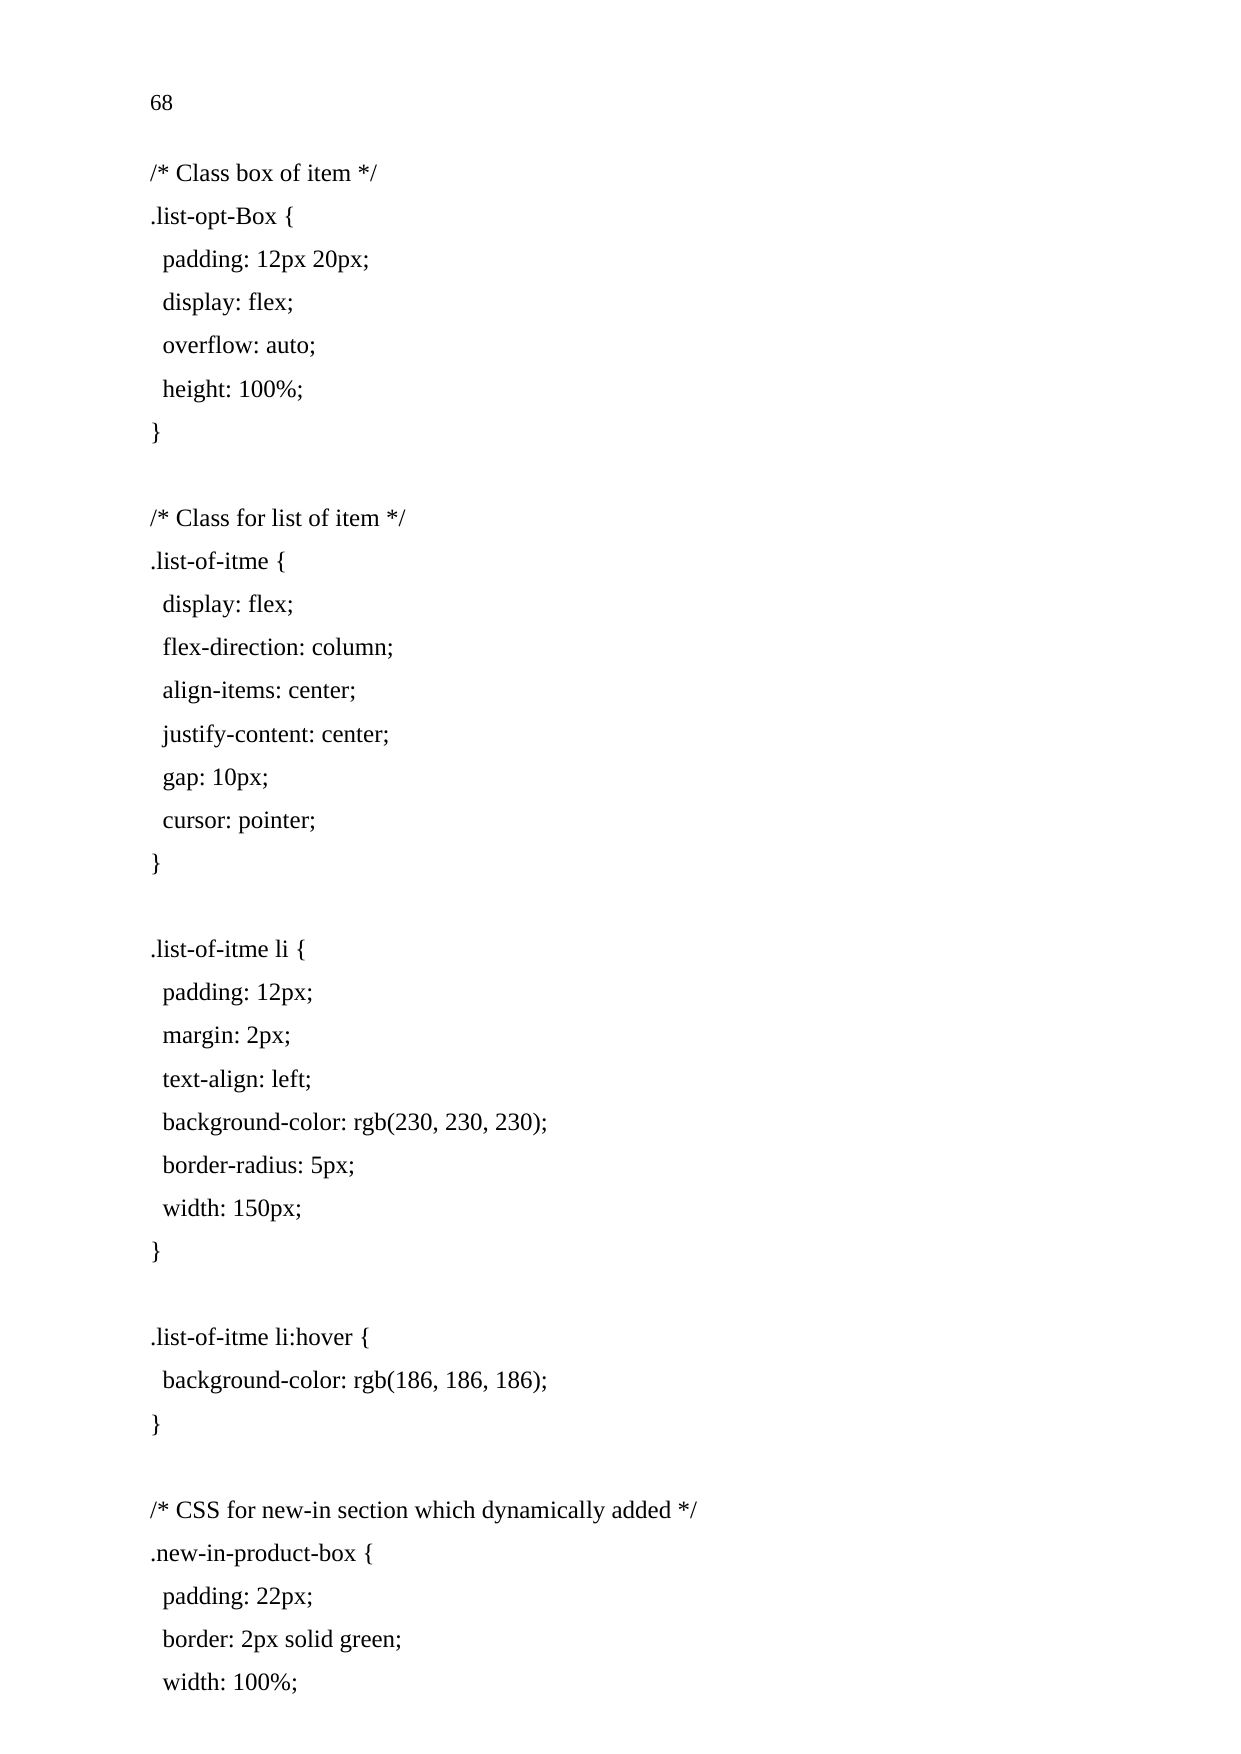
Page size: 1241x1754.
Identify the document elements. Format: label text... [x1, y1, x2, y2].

text /* Class for list of item */ [150, 503, 1151, 532]
text padding: 12px; [150, 977, 1151, 1006]
text .new-in-product-box { [150, 1538, 1151, 1567]
text padding: 22px; [150, 1581, 1151, 1610]
text .list-of-itme { [150, 546, 1151, 575]
text align-items: center; [150, 676, 1151, 704]
text display: flex; [150, 287, 1151, 316]
text } [150, 1236, 1151, 1265]
text width: 150px; [150, 1193, 1151, 1222]
text /* CSS for new-in section which dynamically added */ [150, 1495, 1151, 1524]
text } [150, 1409, 1151, 1437]
text gap: 10px; [150, 762, 1151, 791]
text height: 100%; [150, 374, 1151, 402]
text display: flex; [150, 589, 1151, 618]
text .list-opt-Box { [150, 201, 1151, 230]
text flex-direction: column; [150, 632, 1151, 661]
text .list-of-itme li:hover { [150, 1322, 1151, 1351]
text width: 100%; [150, 1667, 1151, 1696]
text overflow: auto; [150, 331, 1151, 359]
text .list-of-itme li { [150, 934, 1151, 963]
text margin: 2px; [150, 1021, 1151, 1049]
text text-align: left; [150, 1064, 1151, 1092]
text background-color: rgb(230, 230, 230); [150, 1107, 1151, 1136]
text cursor: pointer; [150, 805, 1151, 834]
text border-radius: 5px; [150, 1150, 1151, 1179]
text border: 2px solid green; [150, 1624, 1151, 1653]
text padding: 12px 20px; [150, 244, 1151, 273]
text /* Class box of item */ [150, 158, 1151, 187]
text } [150, 417, 1151, 446]
text justify-content: center; [150, 719, 1151, 747]
text } [150, 848, 1151, 877]
text background-color: rgb(186, 186, 186); [150, 1366, 1151, 1394]
